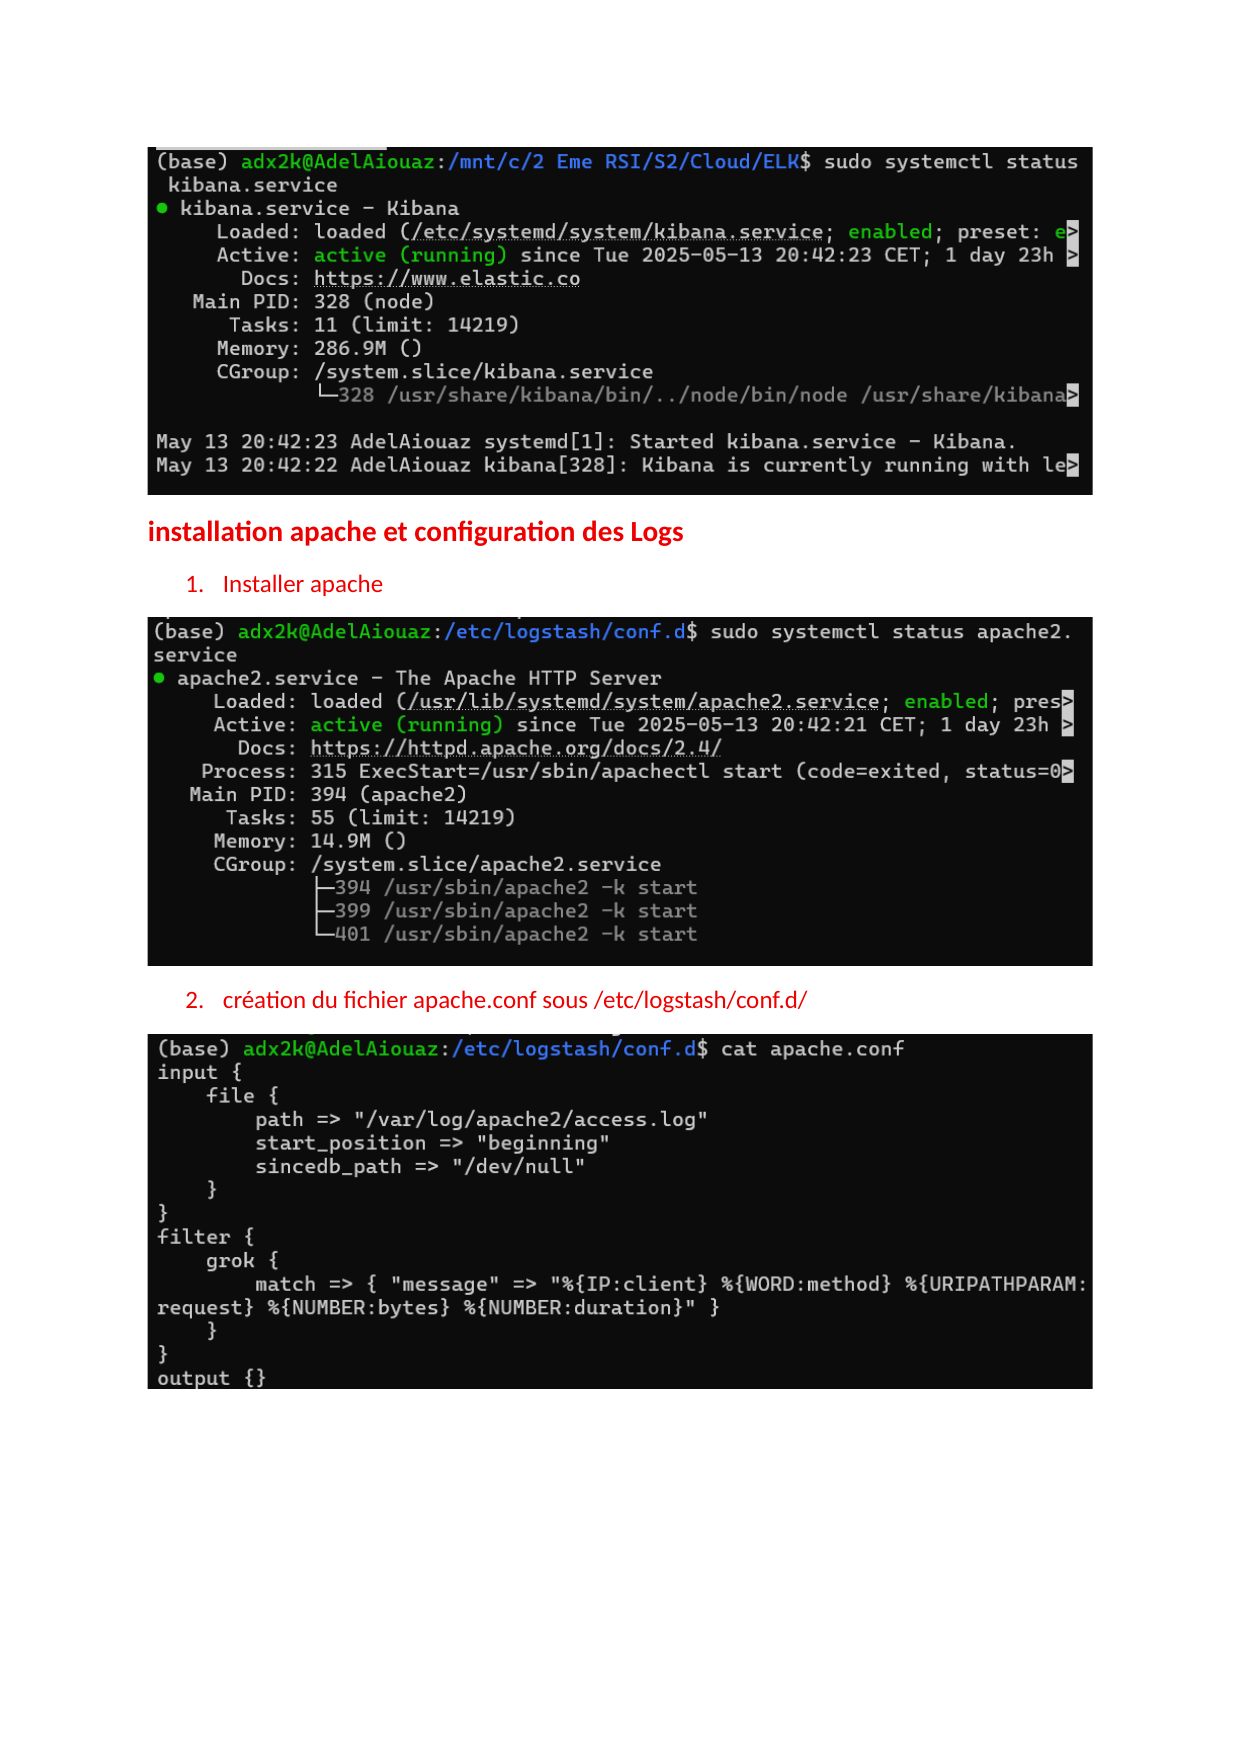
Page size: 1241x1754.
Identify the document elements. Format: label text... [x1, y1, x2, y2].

picture [147, 1034, 1093, 1389]
picture [147, 147, 1093, 495]
list Installer apache [185, 568, 1093, 599]
picture [147, 617, 1093, 966]
text installation apache et configuration des Logs [148, 513, 1093, 549]
list création du fichier apache.conf sous /etc/logstash/conf.d/ [185, 984, 1093, 1015]
